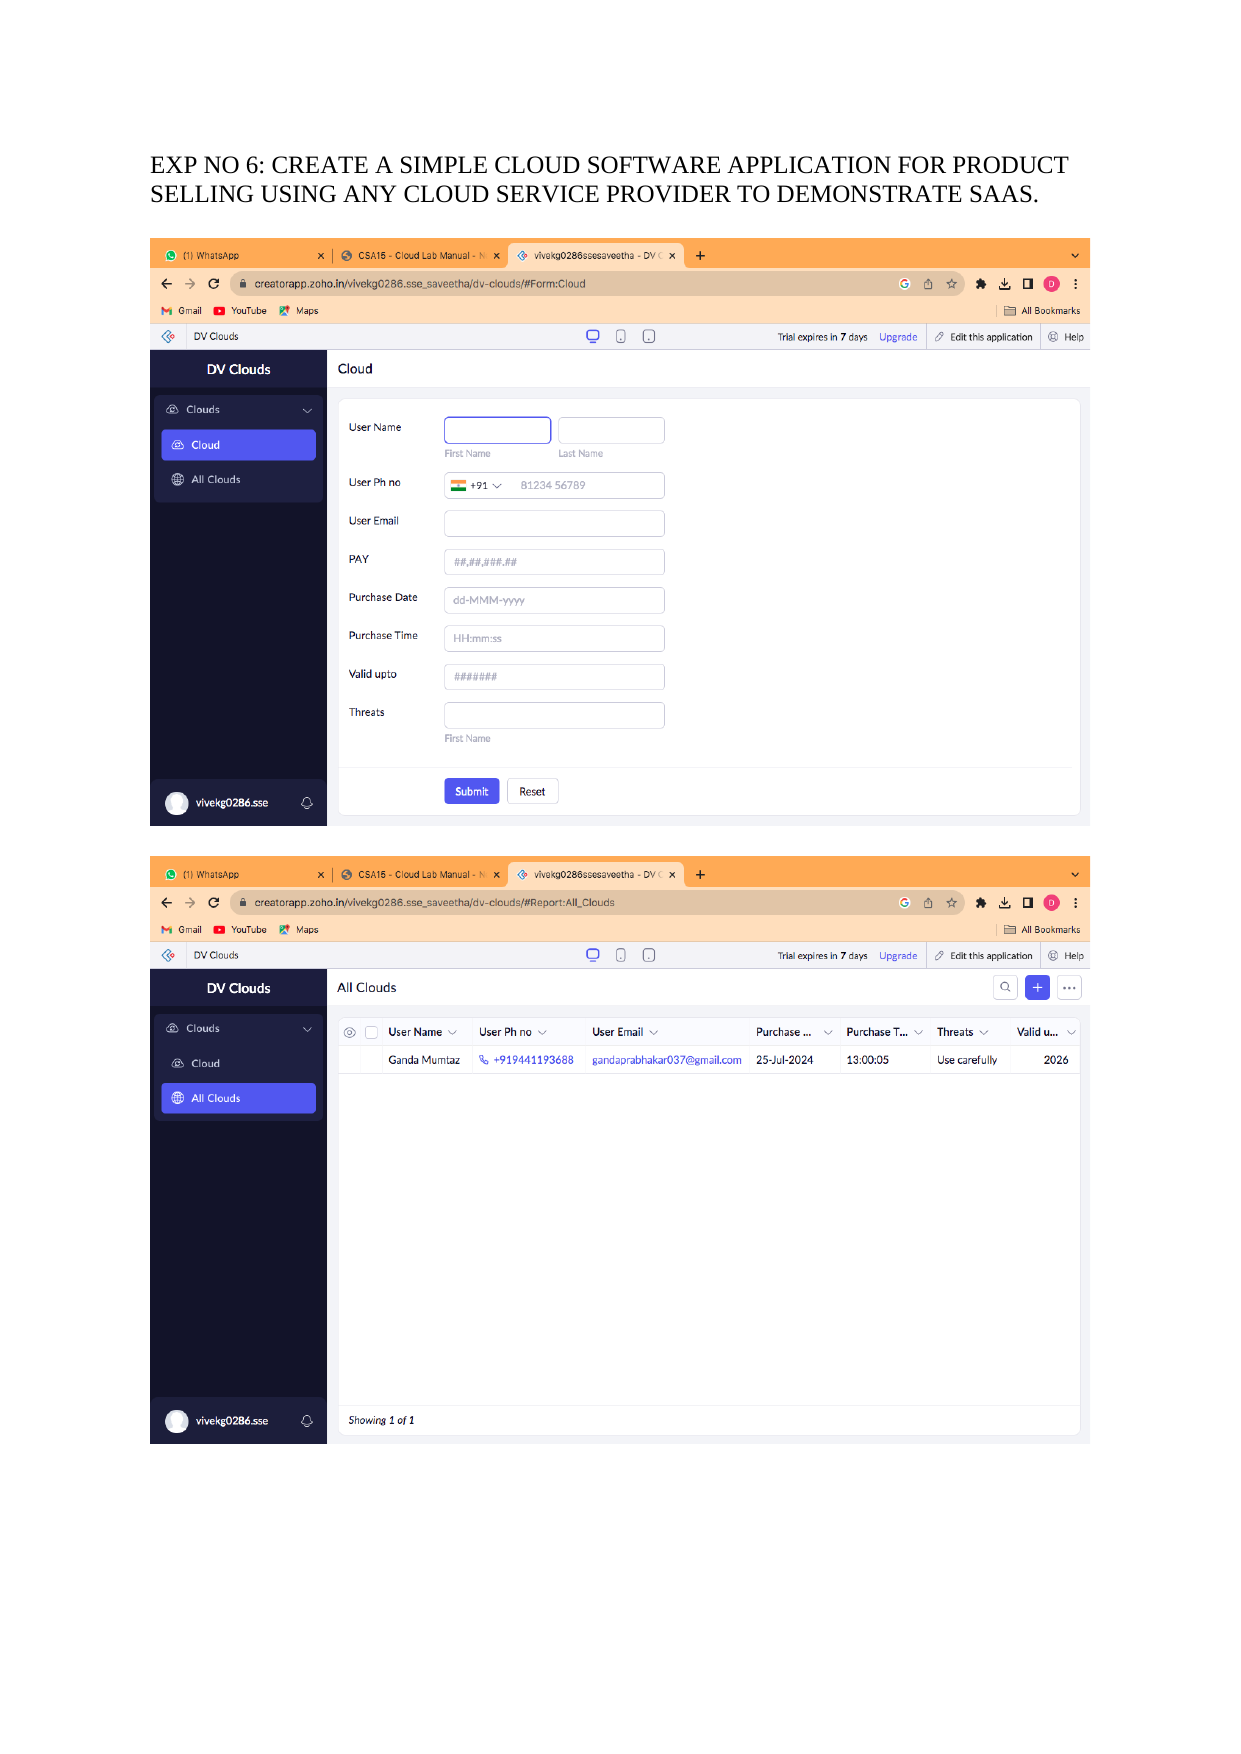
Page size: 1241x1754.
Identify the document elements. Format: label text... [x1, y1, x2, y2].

text EXP NO 6: CREATE A SIMPLE CLOUD SOFTWARE APPLICATION FOR PRODUCT SELLING USING ANY CLOUD SERVICE PROVIDER TO DEMONSTRATE SAAS. [150, 150, 1090, 207]
